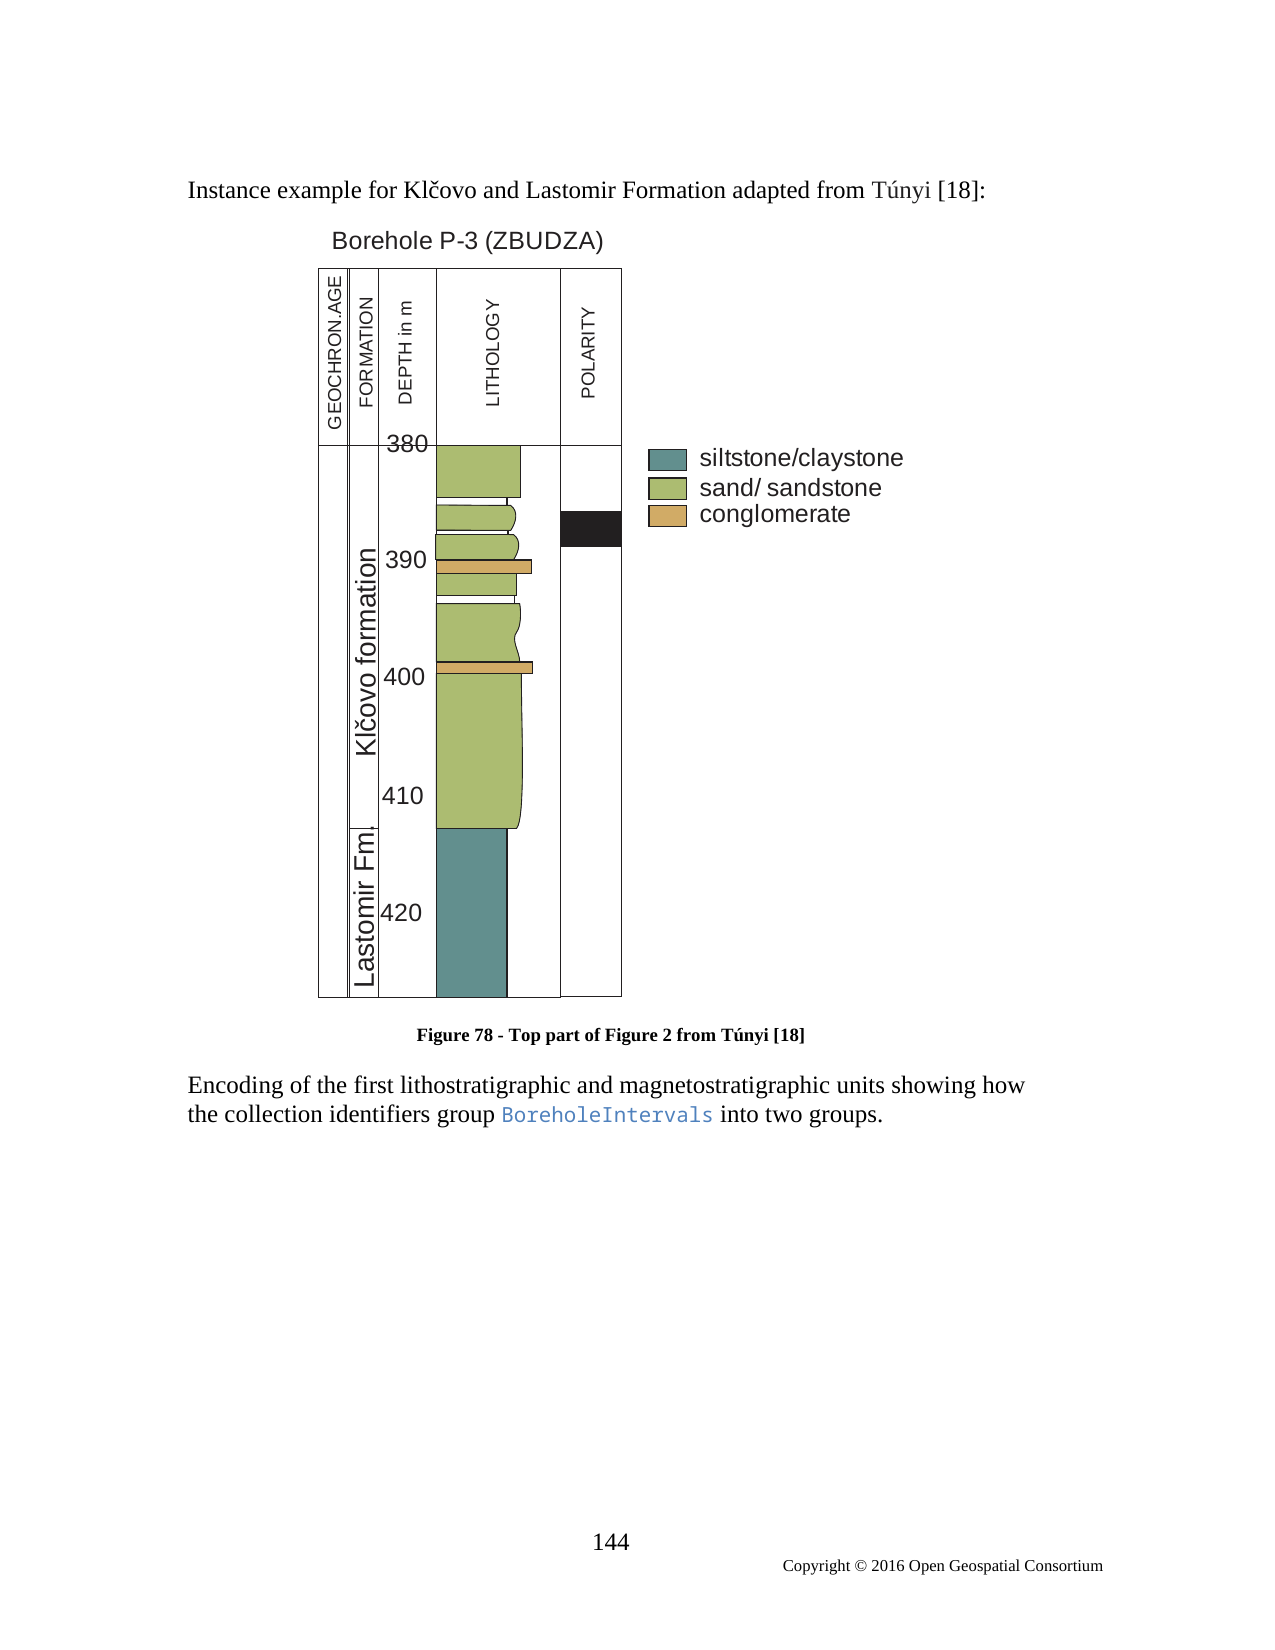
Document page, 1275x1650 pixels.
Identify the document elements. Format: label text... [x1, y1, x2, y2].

text Instance example for Klčovo and Lastomir Formation adapted from Túnyi [18]: [187, 175, 1034, 204]
text Figure 78 - Top part of Figure 2 from Túnyi [18] [187, 1024, 1034, 1046]
text Encoding of the first lithostratigraphic and magnetostratigraphic units showing how the collection identifiers group BoreholeIntervals into two groups. [187, 1071, 1034, 1129]
